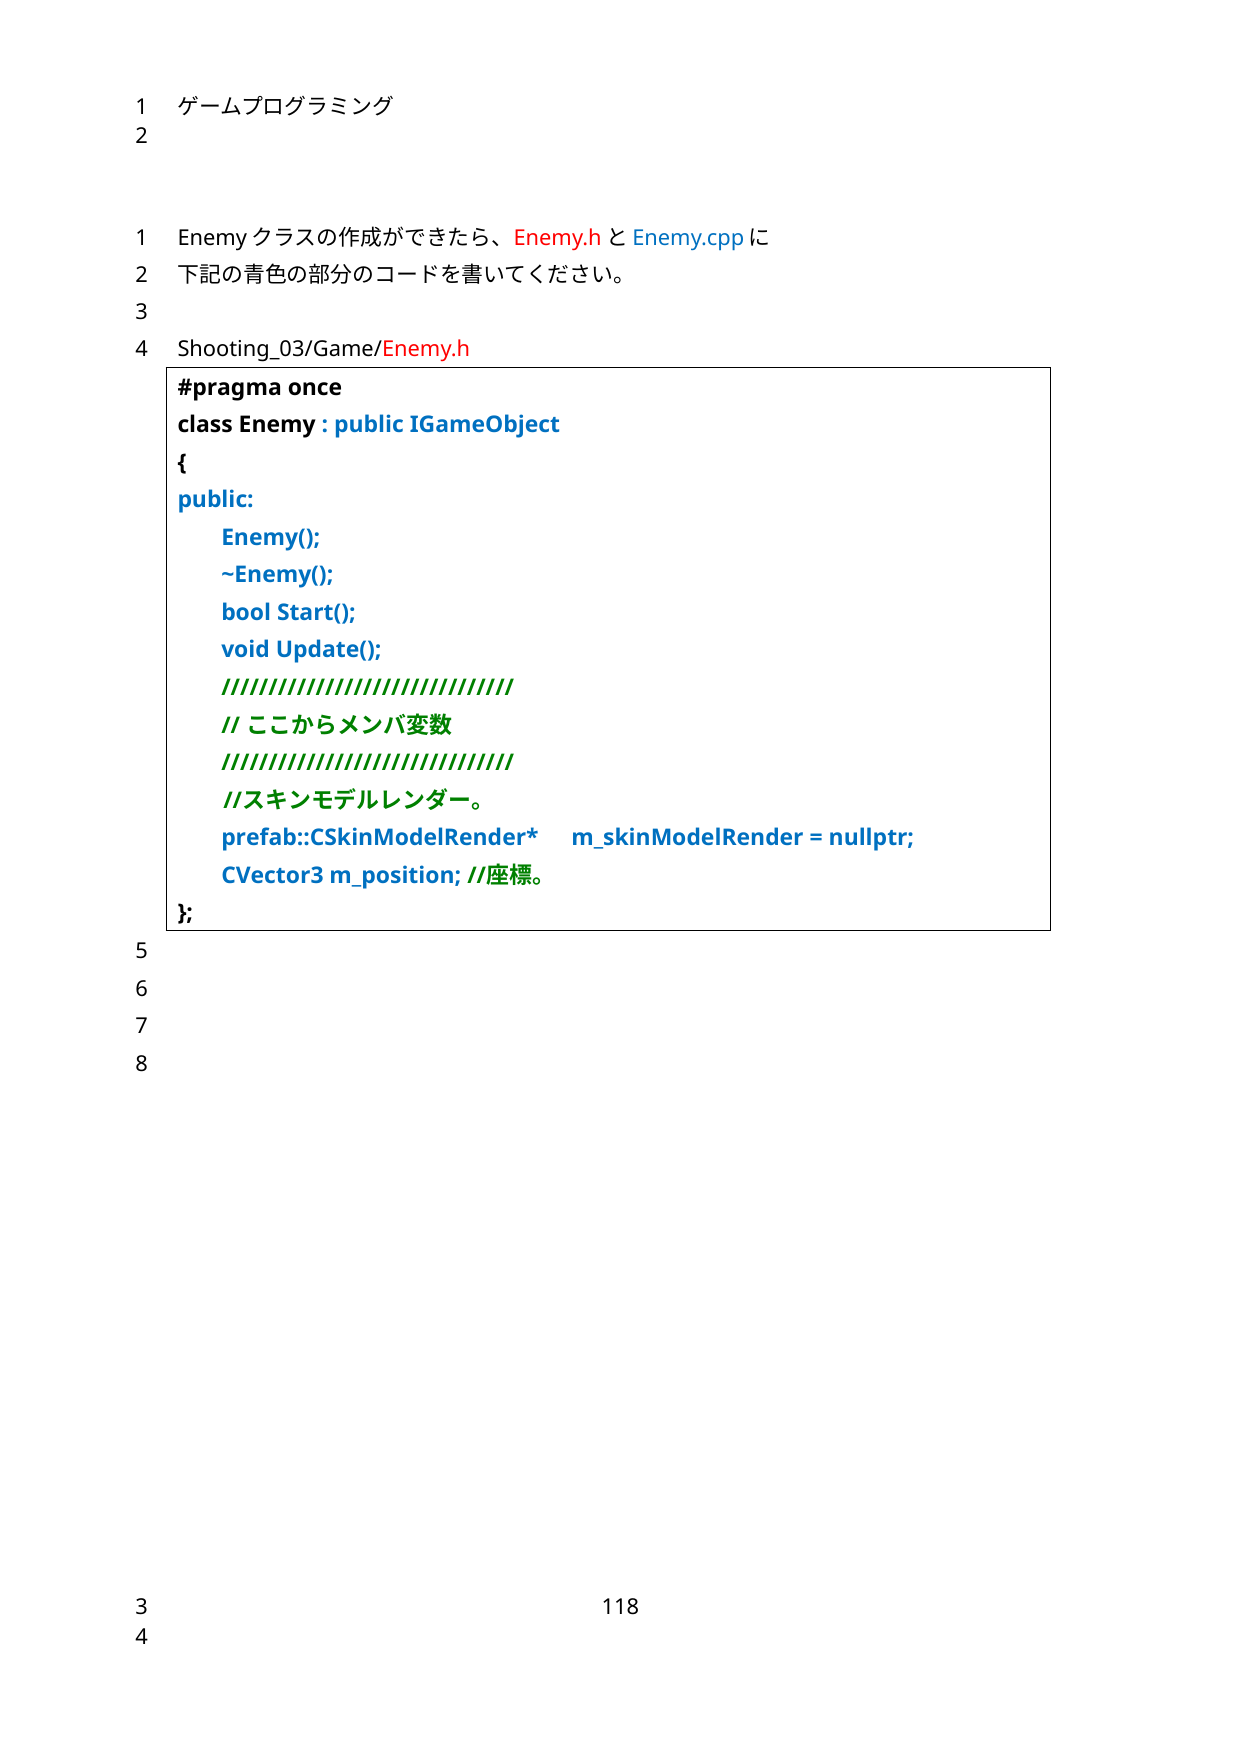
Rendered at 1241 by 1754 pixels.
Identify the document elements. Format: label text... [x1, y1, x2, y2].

text Enemyクラスの作成ができたら、Enemy.hとEnemy.cppに [177, 217, 1063, 254]
text 下記の青色の部分のコードを書いてください。 [177, 254, 1063, 292]
text Shooting_03/Game/Enemy.h [177, 329, 1063, 367]
table_header #pragma once class Enemy : public IGameObject { public: Enemy(); ~Enemy(); bool Start(); void Update(); /////////////////////////////// // ここからメンバ変数 /////////////////////////////// //スキンモデルレンダー。 prefab::CSkinModelRender* m_skinModelRender = nullptr; CVector3 m_position; //座標。 }; [167, 368, 1050, 930]
